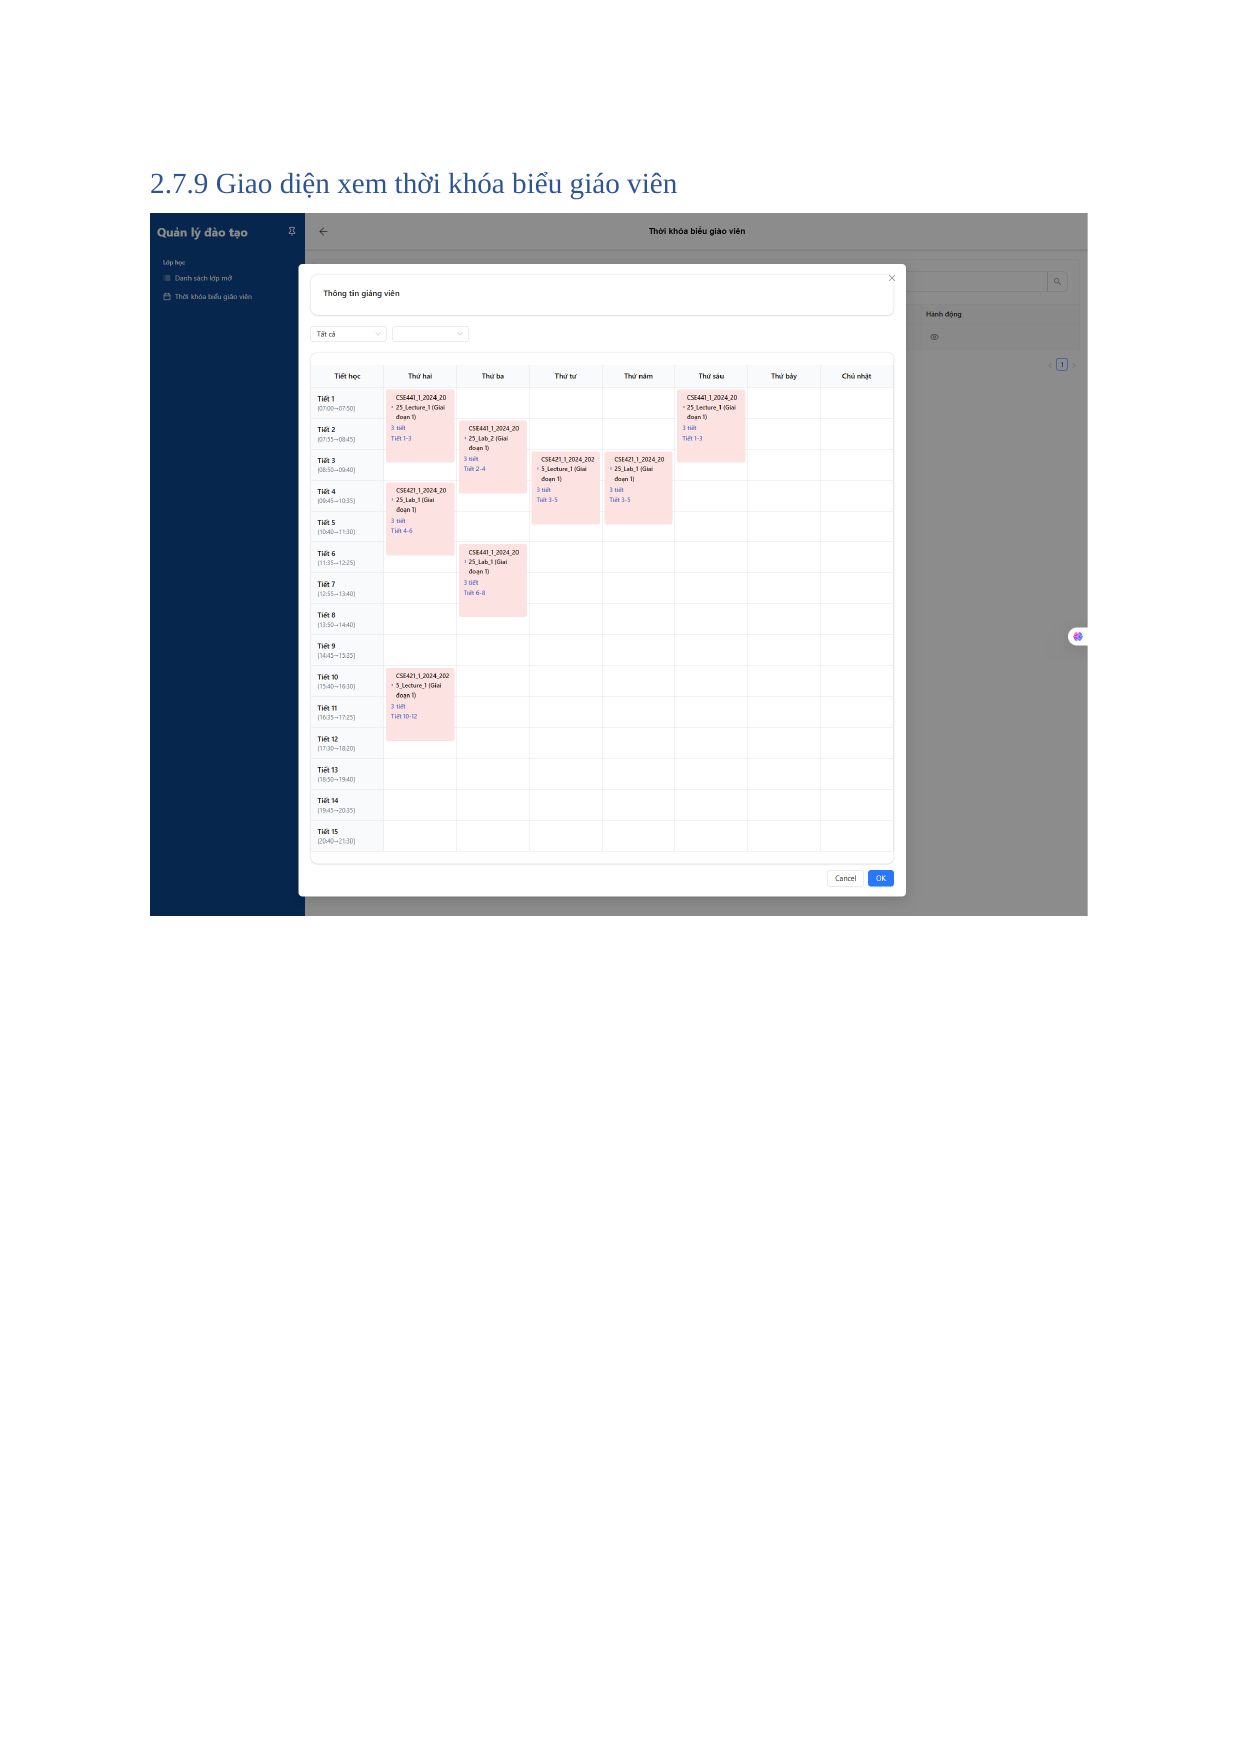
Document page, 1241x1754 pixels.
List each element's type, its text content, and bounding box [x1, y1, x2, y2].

subtitle 2.7.9 Giao diện xem thời khóa biểu giáo viên [150, 167, 1090, 200]
picture [150, 213, 1088, 916]
